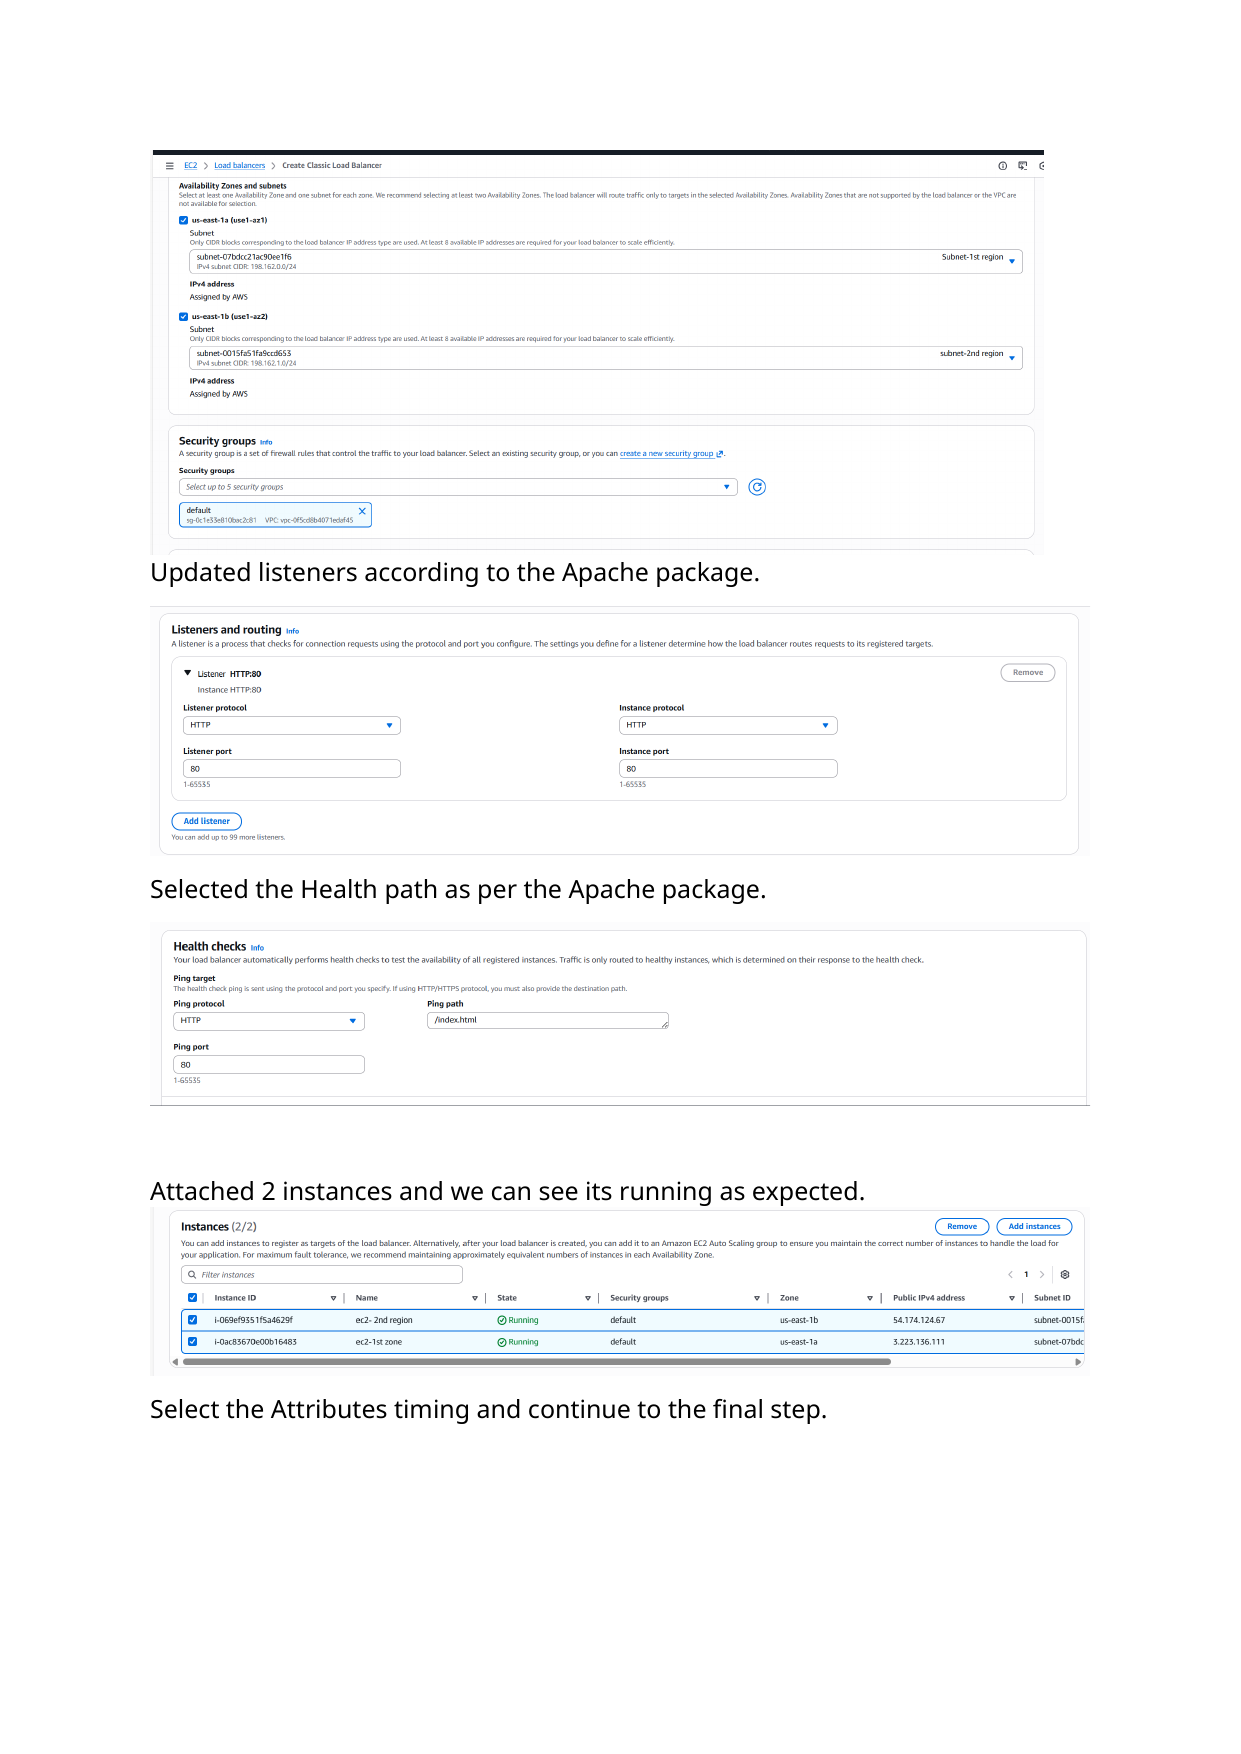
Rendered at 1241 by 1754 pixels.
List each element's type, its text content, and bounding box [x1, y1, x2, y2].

picture [150, 922, 1091, 1106]
text Attached 2 instances and we can see its running as expected. [150, 1173, 1090, 1207]
picture [150, 1207, 1091, 1376]
text Select the Attributes timing and continue to the final step. [150, 1392, 1090, 1426]
text Selected the Health path as per the Apache package. [150, 872, 1090, 906]
picture [150, 605, 1091, 856]
picture [150, 150, 1044, 555]
